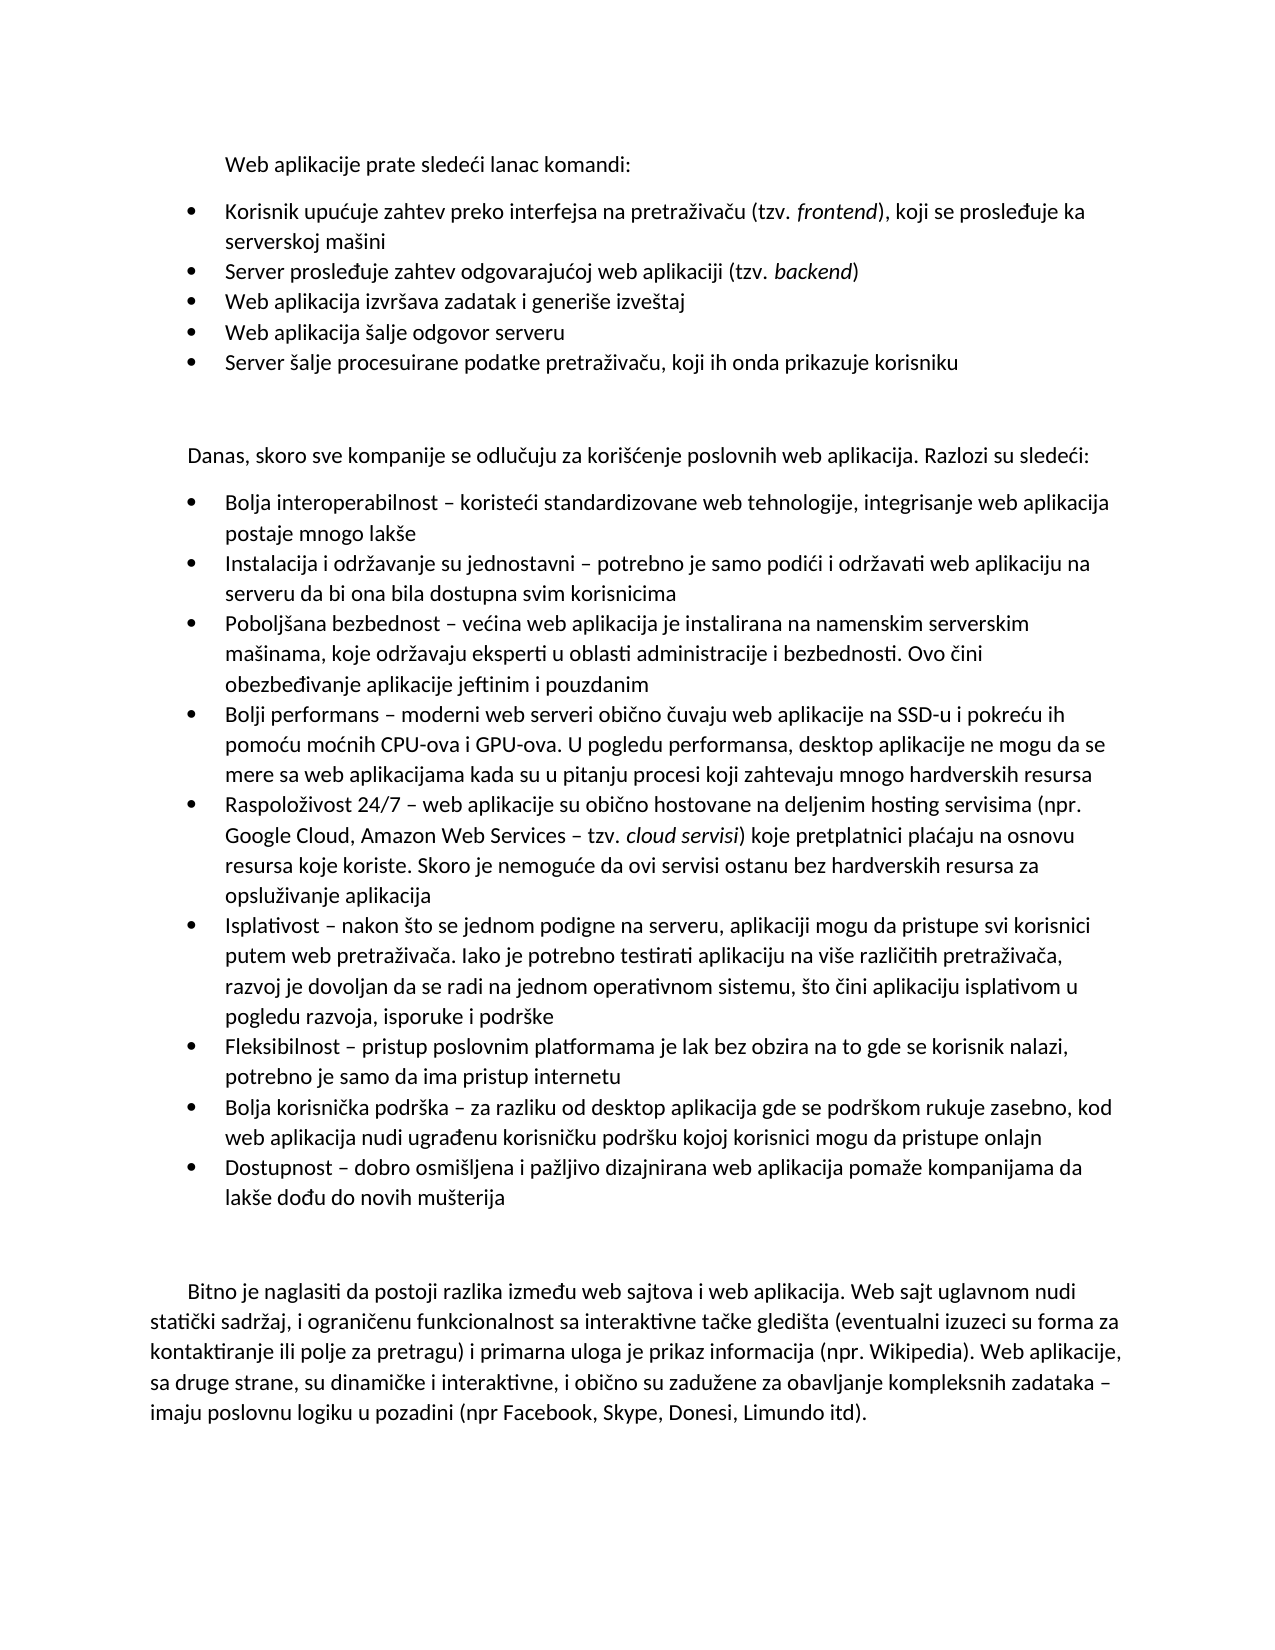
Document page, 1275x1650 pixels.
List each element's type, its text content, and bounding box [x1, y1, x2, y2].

list Fleksibilnost – pristup poslovnim platformama je lak bez obzira na to gde se korisnik nalazi, potrebno je samo da ima pristup internetu [187, 1032, 1125, 1091]
list Instalacija i održavanje su jednostavni – potrebno je samo podići i održavati web aplikaciju na serveru da bi ona bila dostupna svim korisnicima [187, 549, 1125, 607]
list Korisnik upućuje zahtev preko interfejsa na pretraživaču (tzv. frontend), koji se prosleđuje ka serverskoj mašini [187, 197, 1125, 255]
list Dostupnost – dobro osmišljena i pažljivo dizajnirana web aplikacija pomaže kompanijama da lakše dođu do novih mušterija [187, 1153, 1125, 1211]
text Web aplikacije prate sledeći lanac komandi: [150, 150, 1125, 178]
list Raspoloživost 24/7 – web aplikacije su obično hostovane na deljenim hosting servisima (npr. Google Cloud, Amazon Web Services – tzv. cloud servisi) koje pretplatnici plaćaju na osnovu resursa koje koriste. Skoro je nemoguće da ovi servisi ostanu bez hardverskih resursa za opsluživanje aplikacija [187, 791, 1125, 909]
text Danas, skoro sve kompanije se odlučuju za korišćenje poslovnih web aplikacija. Razlozi su sledeći: [187, 442, 1125, 470]
list Web aplikacija izvršava zadatak i generiše izveštaj [187, 287, 1125, 316]
list Server prosleđuje zahtev odgovarajućoj web aplikaciji (tzv. backend) [187, 257, 1125, 285]
list Bolji performans – moderni web serveri obično čuvaju web aplikacije na SSD-u i pokreću ih pomoću moćnih CPU-ova i GPU-ova. U pogledu performansa, desktop aplikacije ne mogu da se mere sa web aplikacijama kada su u pitanju procesi koji zahtevaju mnogo hardverskih resursa [187, 700, 1125, 788]
list Server šalje procesuirane podatke pretraživaču, koji ih onda prikazuje korisniku [187, 348, 1125, 376]
list Isplativost – nakon što se jednom podigne na serveru, aplikaciji mogu da pristupe svi korisnici putem web pretraživača. Iako je potrebno testirati aplikaciju na više različitih pretraživača, razvoj je dovoljan da se radi na jednom operativnom sistemu, što čini aplikaciju isplativom u pogledu razvoja, isporuke i podrške [187, 911, 1125, 1030]
list Web aplikacija šalje odgovor serveru [187, 318, 1125, 346]
text Bitno je naglasiti da postoji razlika između web sajtova i web aplikacija. Web sajt uglavnom nudi statički sadržaj, i ograničenu funkcionalnost sa interaktivne tačke gledišta (eventualni izuzeci su forma za kontaktiranje ili polje za pretragu) i primarna uloga je prikaz informacija (npr. Wikipedia). Web aplikacije, sa druge strane, su dinamičke i interaktivne, i obično su zadužene za obavljanje kompleksnih zadataka – imaju poslovnu logiku u pozadini (npr Facebook, Skype, Donesi, Limundo itd). [150, 1277, 1125, 1426]
list Poboljšana bezbednost – većina web aplikacija je instalirana na namenskim serverskim mašinama, koje održavaju eksperti u oblasti administracije i bezbednosti. Ovo čini obezbeđivanje aplikacije jeftinim i pouzdanim [187, 609, 1125, 698]
list Bolja interoperabilnost – koristeći standardizovane web tehnologije, integrisanje web aplikacija postaje mnogo lakše [187, 488, 1125, 547]
list Bolja korisnička podrška – za razliku od desktop aplikacija gde se podrškom rukuje zasebno, kod web aplikacija nudi ugrađenu korisničku podršku kojoj korisnici mogu da pristupe onlajn [187, 1093, 1125, 1151]
